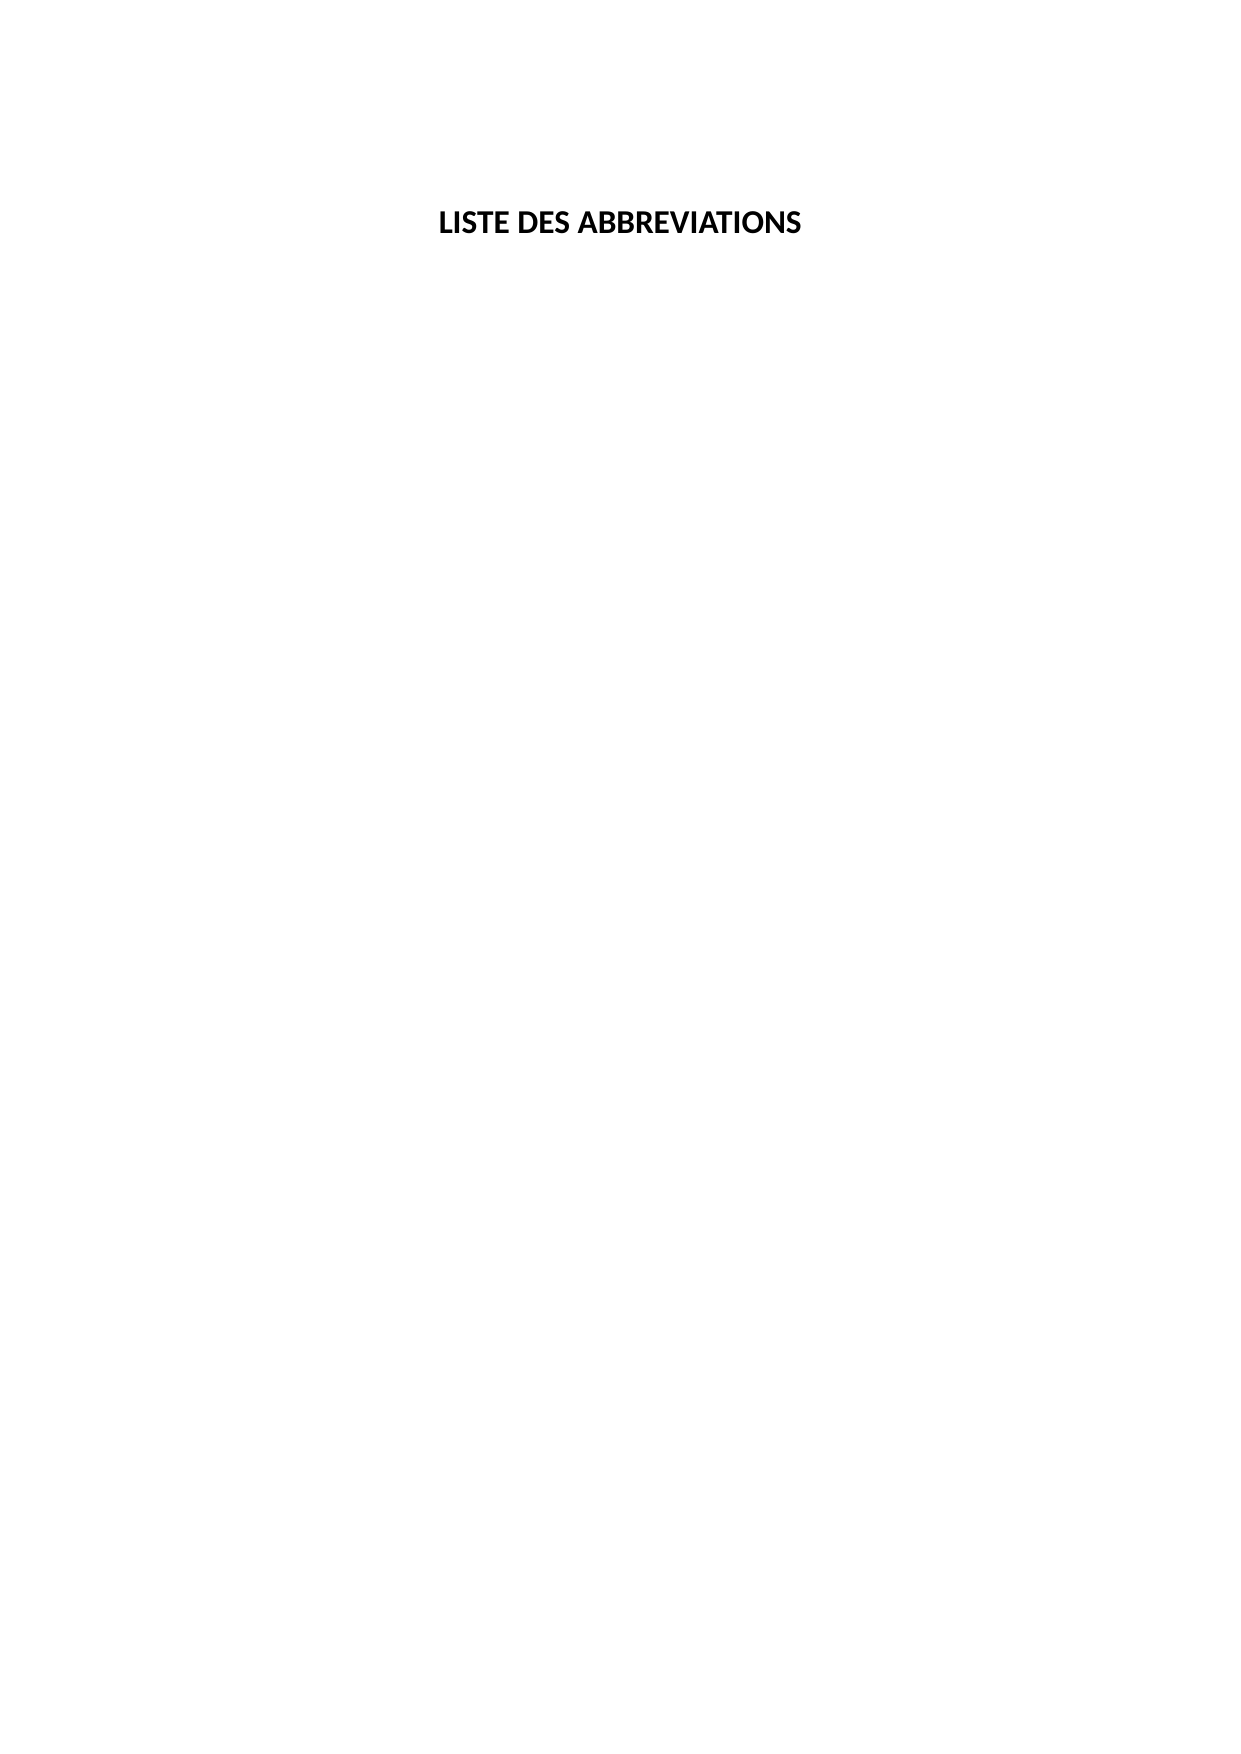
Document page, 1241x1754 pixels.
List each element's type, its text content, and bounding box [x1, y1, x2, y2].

subtitle LISTE DES ABBREVIATIONS [187, 189, 1053, 254]
